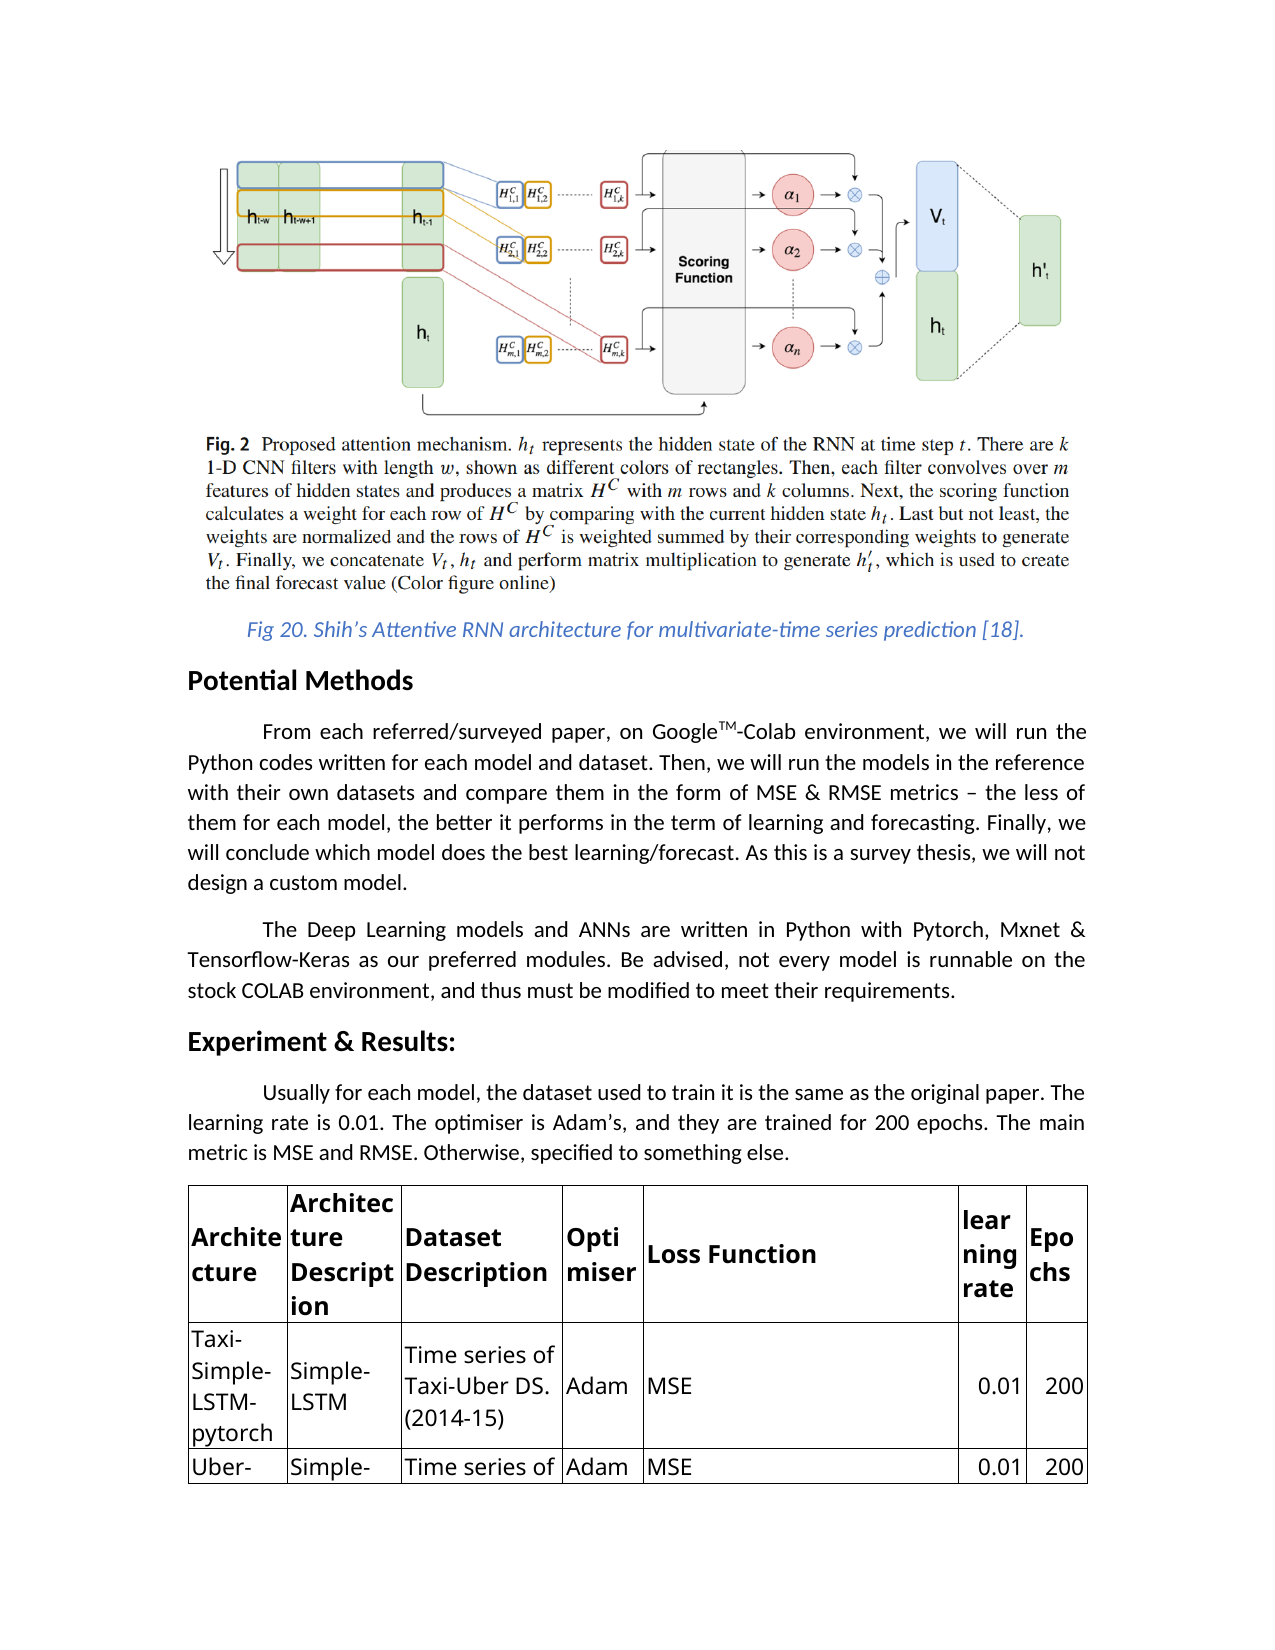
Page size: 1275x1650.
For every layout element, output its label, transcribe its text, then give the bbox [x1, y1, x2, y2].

picture [200, 150, 1075, 597]
text The Deep Learning models and ANNs are written in Python with Pytorch, Mxnet & Tensorflow-Keras as our preferred modules. Be advised, not every model is runnable on the stock COLAB environment, and thus must be modified to meet their requirements. [187, 915, 1087, 1004]
text Usually for each model, the dataset used to train it is the same as the original paper. The learning rate is 0.01. The optimiser is Adam’s, and they are trained for 200 epochs. The main metric is MSE and RMSE. Otherwise, specified to something else. [187, 1078, 1087, 1166]
table_header Loss Function [644, 1186, 958, 1322]
table_cell Adam [563, 1323, 643, 1448]
text Potential Methods [187, 662, 1087, 698]
table_cell MSE [644, 1449, 958, 1483]
table_cell 200 [1027, 1323, 1087, 1448]
table_header Architecture Description [288, 1186, 401, 1322]
table_header Epochs [1027, 1186, 1087, 1322]
text Fig 20. Shih’s Attentive RNN architecture for multivariate-time series prediction [18]. [187, 615, 1087, 643]
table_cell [402, 1449, 562, 1483]
table_header Dataset Description [402, 1186, 562, 1322]
table_header Optimiser [563, 1186, 643, 1322]
table_header Architecture [189, 1186, 287, 1322]
table_cell 0.01 [959, 1323, 1026, 1448]
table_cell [189, 1449, 287, 1483]
table_cell Time series of Taxi-Uber DS. (2014-15) [402, 1323, 562, 1448]
table_cell Simple-LSTM [288, 1323, 401, 1448]
text From each referred/surveyed paper, on GoogleTM-Colab environment, we will run the Python codes written for each model and dataset. Then, we will run the models in the reference with their own datasets and compare them in the form of MSE & RMSE metrics – the less of them for each model, the better it performs in the term of learning and forecasting. Finally, we will conclude which model does the best learning/forecast. As this is a survey thesis, we will not design a custom model. [187, 717, 1087, 896]
text Experiment & Results: [187, 1023, 1087, 1058]
table_cell Adam [563, 1449, 643, 1483]
table_cell 0.01 [959, 1449, 1026, 1483]
table_cell MSE [644, 1323, 958, 1448]
table_cell Simple-LSTM [288, 1449, 401, 1483]
table_header learning rate [959, 1186, 1026, 1322]
table_cell 200 [1027, 1449, 1087, 1483]
table_cell Taxi-Simple-LSTM-pytorch [189, 1323, 287, 1448]
